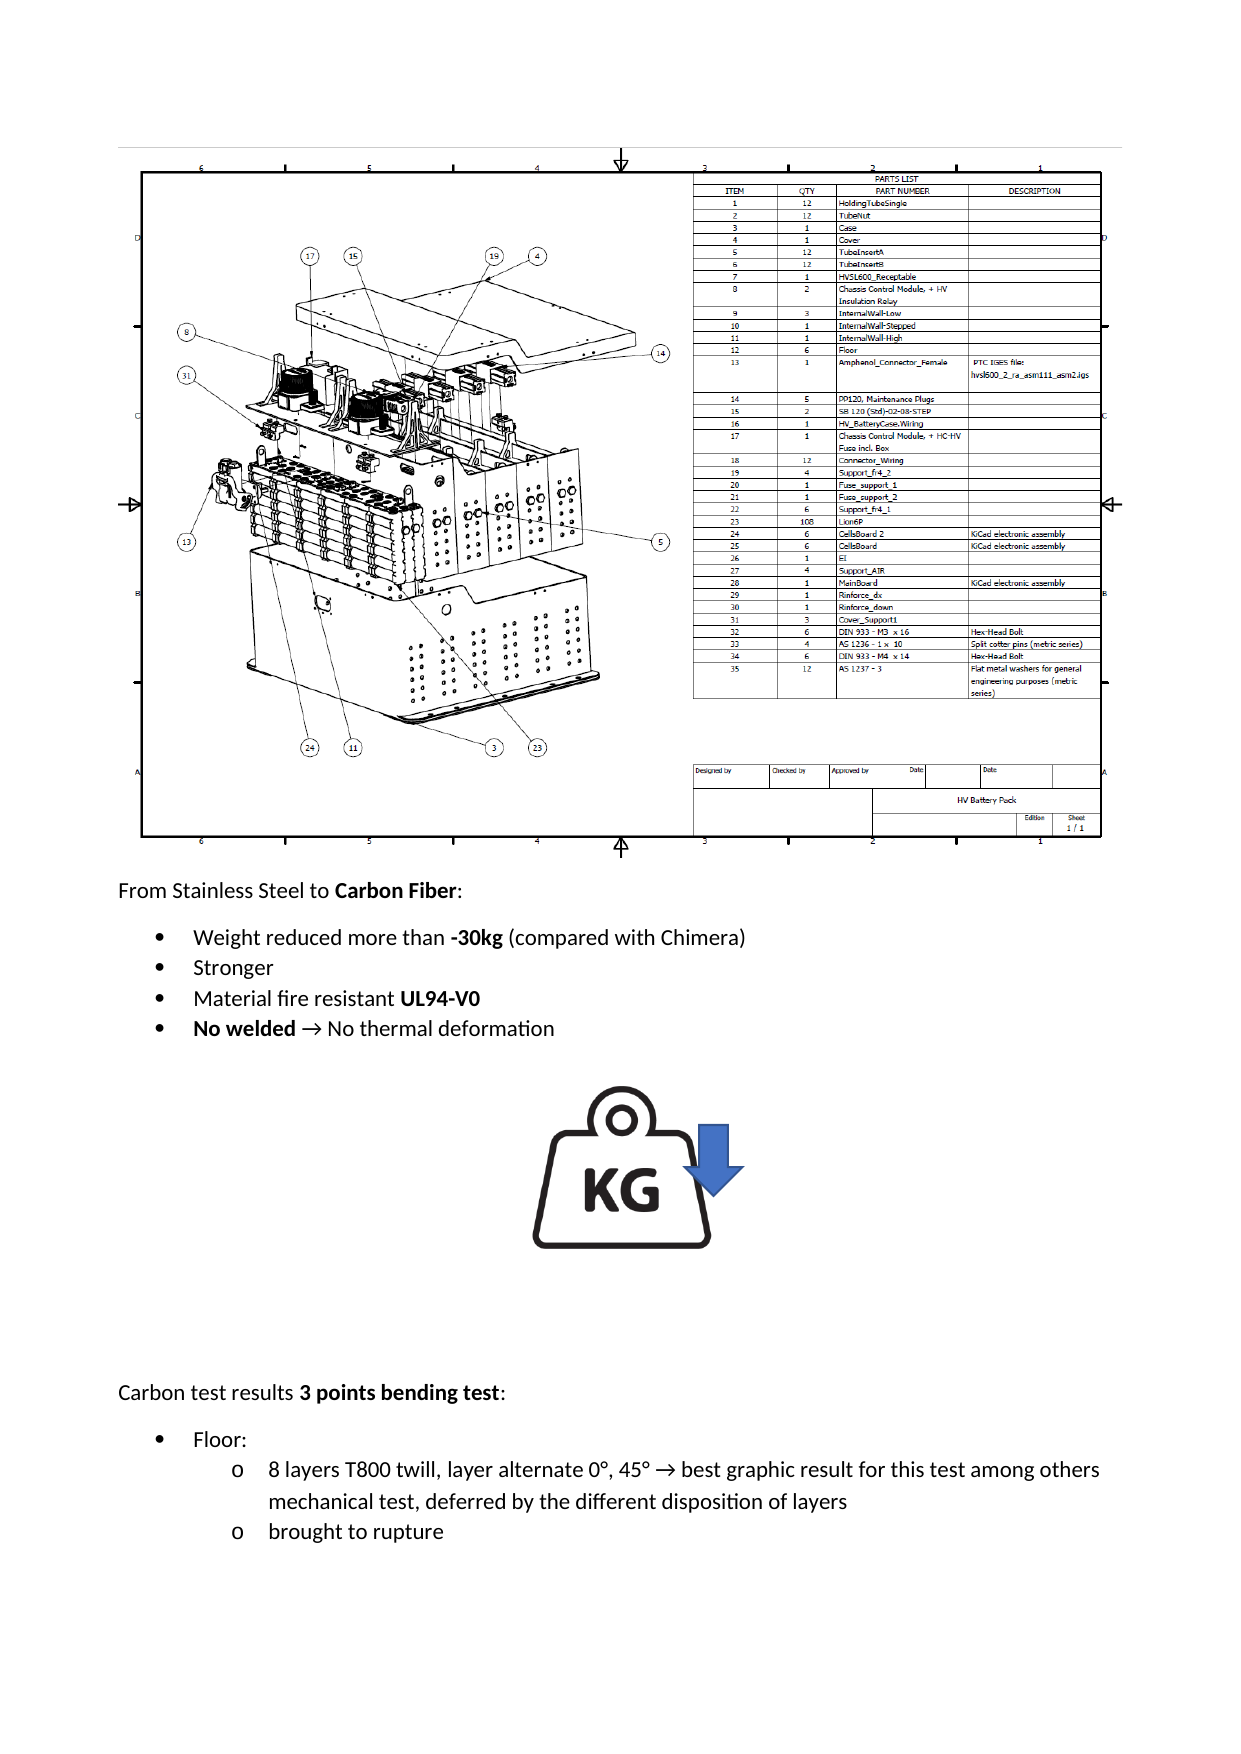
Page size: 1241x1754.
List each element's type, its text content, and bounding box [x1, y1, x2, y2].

list Material fire resistant UL94-V0 [156, 984, 1122, 1012]
picture [517, 1060, 723, 1266]
list Weight reduced more than -30kg (compared with Chimera) [156, 923, 1122, 951]
list brought to rupture [231, 1517, 1122, 1546]
picture [118, 147, 1123, 858]
list No welded → No thermal deformation [156, 1014, 1122, 1042]
list Stronger [156, 953, 1122, 981]
list Floor: [156, 1425, 1122, 1453]
text Carbon test results 3 points bending test: [118, 1378, 1122, 1407]
text From Stainless Steel to Carbon Fiber: [118, 876, 1122, 904]
list 8 layers T800 twill, layer alternate 0°, 45° → best graphic result for this test among others mechanical test, deferred by the different disposition of layers [231, 1456, 1122, 1515]
